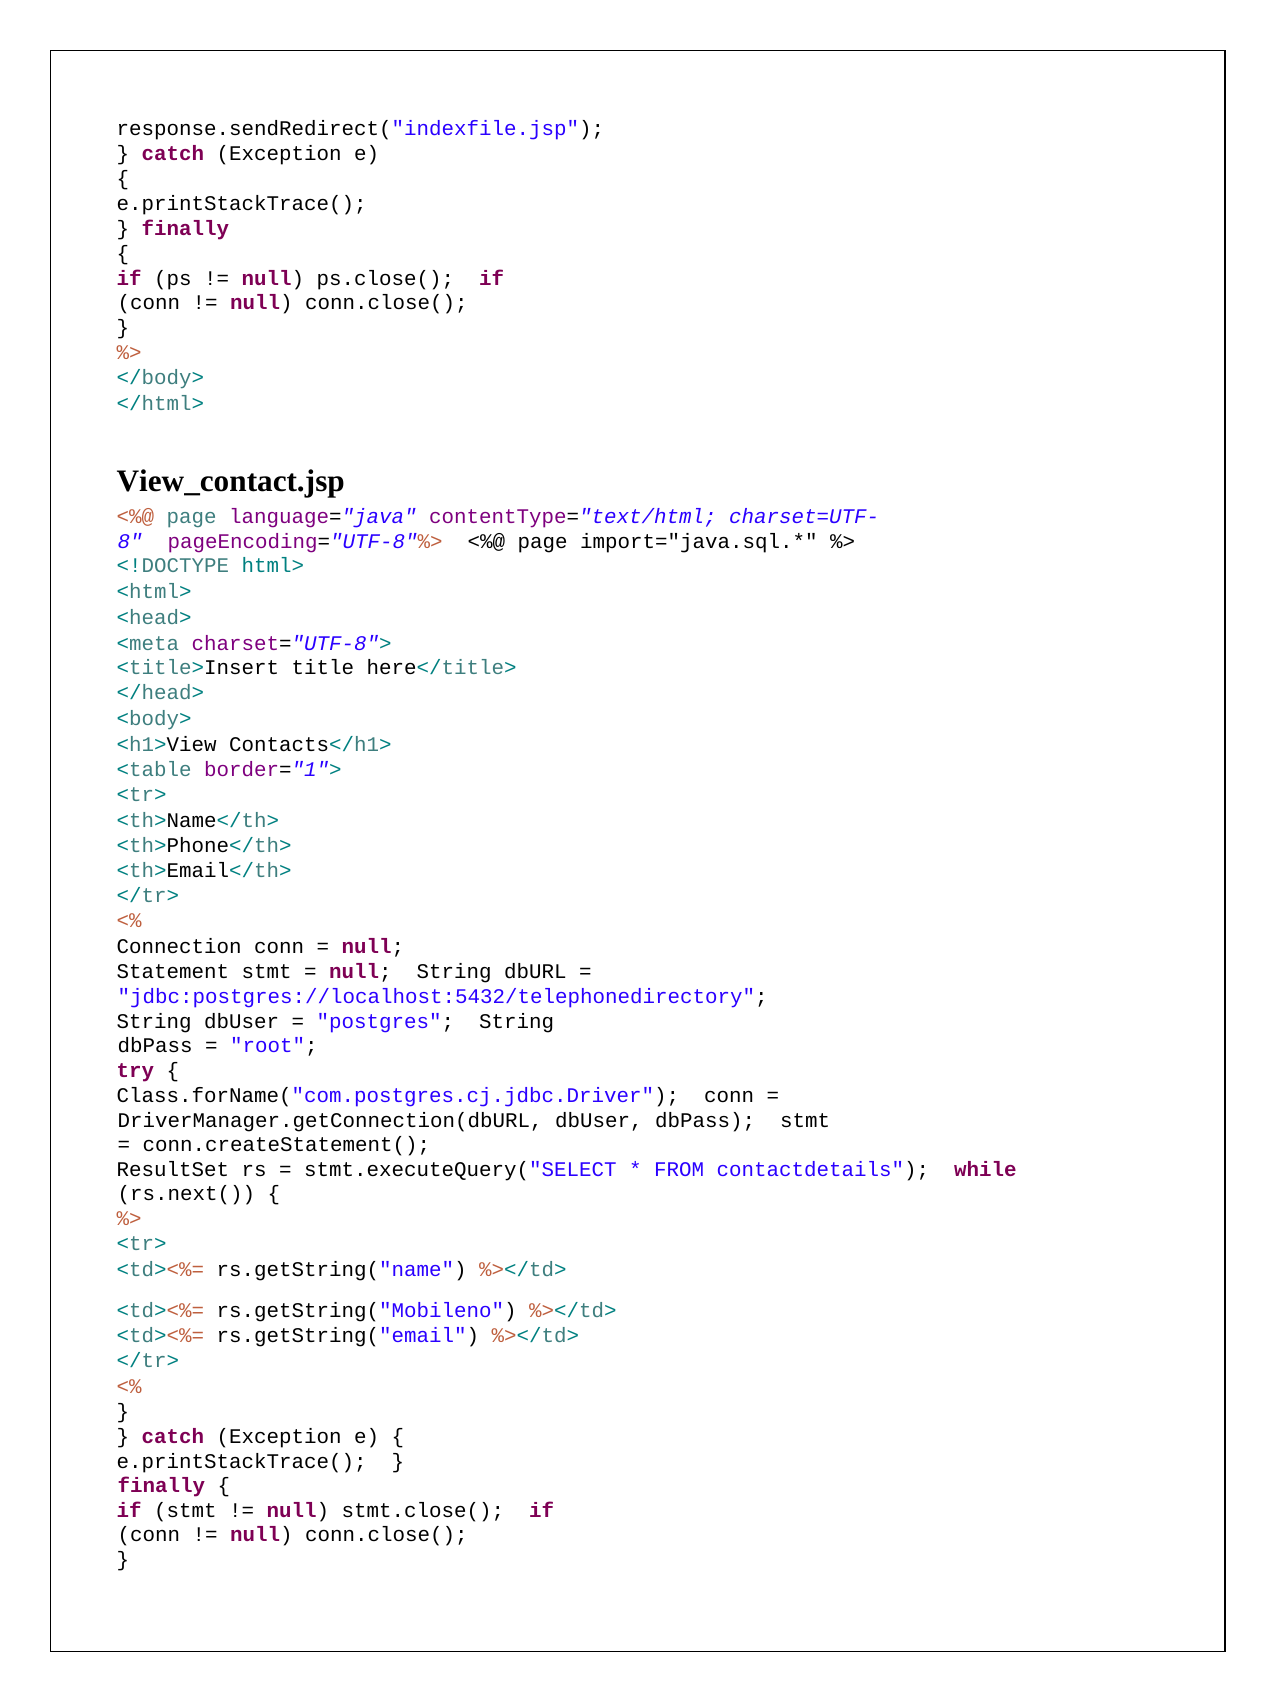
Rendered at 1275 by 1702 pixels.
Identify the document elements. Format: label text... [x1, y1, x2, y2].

text } catch (Exception e) [116, 143, 844, 167]
text </head> [116, 682, 1170, 706]
text <body> [116, 708, 1170, 732]
text <% [116, 1376, 1170, 1399]
text <%@ page language="java" contentType="text/html; charset=UTF-8" pageEncoding="UTF-8"%> <%@ page import="java.sql.*" %> [116, 506, 905, 554]
text </tr> [116, 1350, 1170, 1374]
text try { [116, 1060, 1170, 1083]
text } [116, 1549, 844, 1572]
text </html> [116, 393, 1170, 417]
text <th>Name</th> [116, 810, 1170, 833]
text <% [116, 911, 1170, 934]
text <td><%= rs.getString("name") %></td> [116, 1259, 844, 1282]
text if (ps != null) ps.close(); if (conn != null) conn.close(); [116, 268, 505, 316]
text Connection conn = null; [116, 936, 844, 960]
text <h1>View Contacts</h1> [116, 734, 844, 757]
text <th>Phone</th> [116, 835, 844, 859]
text response.sendRedirect("indexfile.jsp"); [116, 118, 844, 142]
text %> [116, 1208, 1170, 1231]
text } [116, 1401, 844, 1425]
text View_contact.jsp [116, 463, 1170, 499]
text <!DOCTYPE html> [116, 555, 1170, 579]
text </body> [116, 367, 1170, 391]
text } finally [116, 218, 1170, 241]
text <tr> [116, 784, 1170, 808]
text { [116, 243, 844, 267]
text { [116, 168, 844, 192]
text <td><%= rs.getString("email") %></td> [116, 1325, 844, 1349]
text ResultSet rs = stmt.executeQuery("SELECT * FROM contactdetails"); while (rs.next()) { [116, 1159, 1018, 1207]
text } [116, 317, 844, 341]
text <th>Email</th> [116, 860, 844, 884]
text <html> [116, 581, 1170, 604]
text e.printStackTrace(); } finally { [116, 1451, 405, 1499]
text %> [116, 342, 1170, 365]
text <td><%= rs.getString("Mobileno") %></td> [116, 1301, 844, 1324]
text <title>Insert title here</title> [116, 657, 844, 681]
text Statement stmt = null; String dbURL = "jdbc:postgres://localhost:5432/telephonedirectory"; [116, 961, 957, 1009]
text Class.forName("com.postgres.cj.jdbc.Driver"); conn = DriverManager.getConnection(dbURL, dbUser, dbPass); stmt = conn.createStatement(); [116, 1085, 844, 1157]
text </tr> [116, 885, 1170, 909]
text <meta charset="UTF-8"> [116, 633, 1170, 656]
text } catch (Exception e) { [116, 1426, 844, 1449]
text if (stmt != null) stmt.close(); if (conn != null) conn.close(); [116, 1500, 555, 1548]
text <head> [116, 607, 1170, 630]
text <table border="1"> [116, 758, 1170, 782]
text String dbUser = "postgres"; String dbPass = "root"; [116, 1011, 555, 1059]
text e.printStackTrace(); [116, 193, 844, 216]
text <tr> [116, 1233, 1170, 1257]
